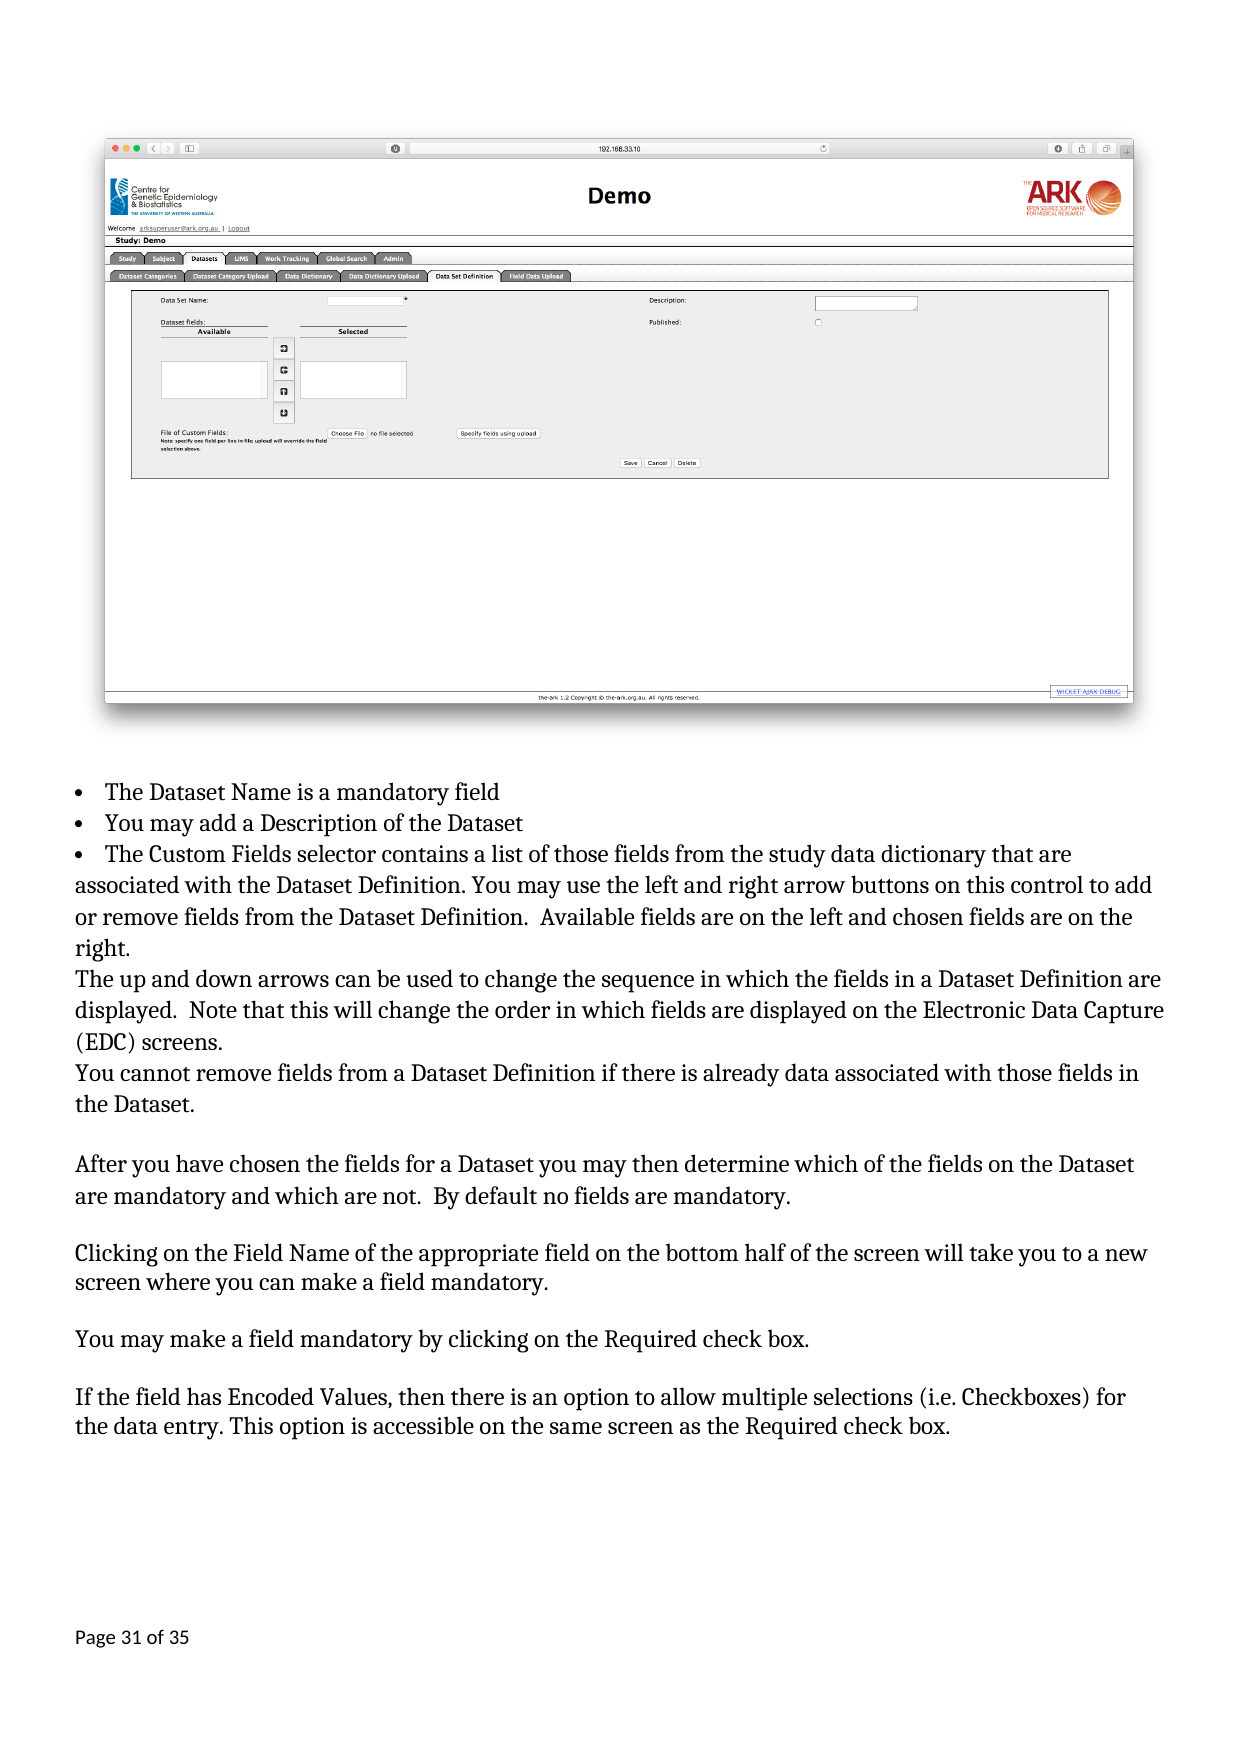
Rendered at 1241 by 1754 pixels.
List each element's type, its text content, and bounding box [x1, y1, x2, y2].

list The Dataset Name is a mandatory field [75, 775, 1165, 806]
list The Custom Fields selector contains a list of those fields from the study data dictionary that are associated with the Dataset Definition. You may use the left and right arrow buttons on this control to add or remove fields from the Dataset Definition. Available fields are on the left and chosen fields are on the right. The up and down arrows can be used to change the sequence in which the fields in a Dataset Definition are displayed. Note that this will change the order in which fields are displayed on the Electronic Data Capture (EDC) screens. You cannot remove fields from a Dataset Definition if there is already data associated with those fields in the Dataset. [75, 837, 1165, 1119]
picture [75, 121, 1163, 746]
text If the field has Encoded Values, then there is an option to allow multiple selections (i.e. Checkboxes) for the data entry. This option is accessible on the same screen as the Required check box. [75, 1383, 1165, 1440]
text Clicking on the Field Name of the appropriate field on the bottom half of the screen will take you to a new screen where you can make a field mandatory. [75, 1239, 1165, 1297]
list You may add a Description of the Dataset [75, 806, 1165, 837]
text You may make a field mandatory by clicking on the Required check box. [75, 1325, 1165, 1354]
text After you have chosen the fields for a Dataset you may then determine which of the fields on the Dataset are mandatory and which are not. By default no fields are mandatory. [75, 1148, 1165, 1210]
